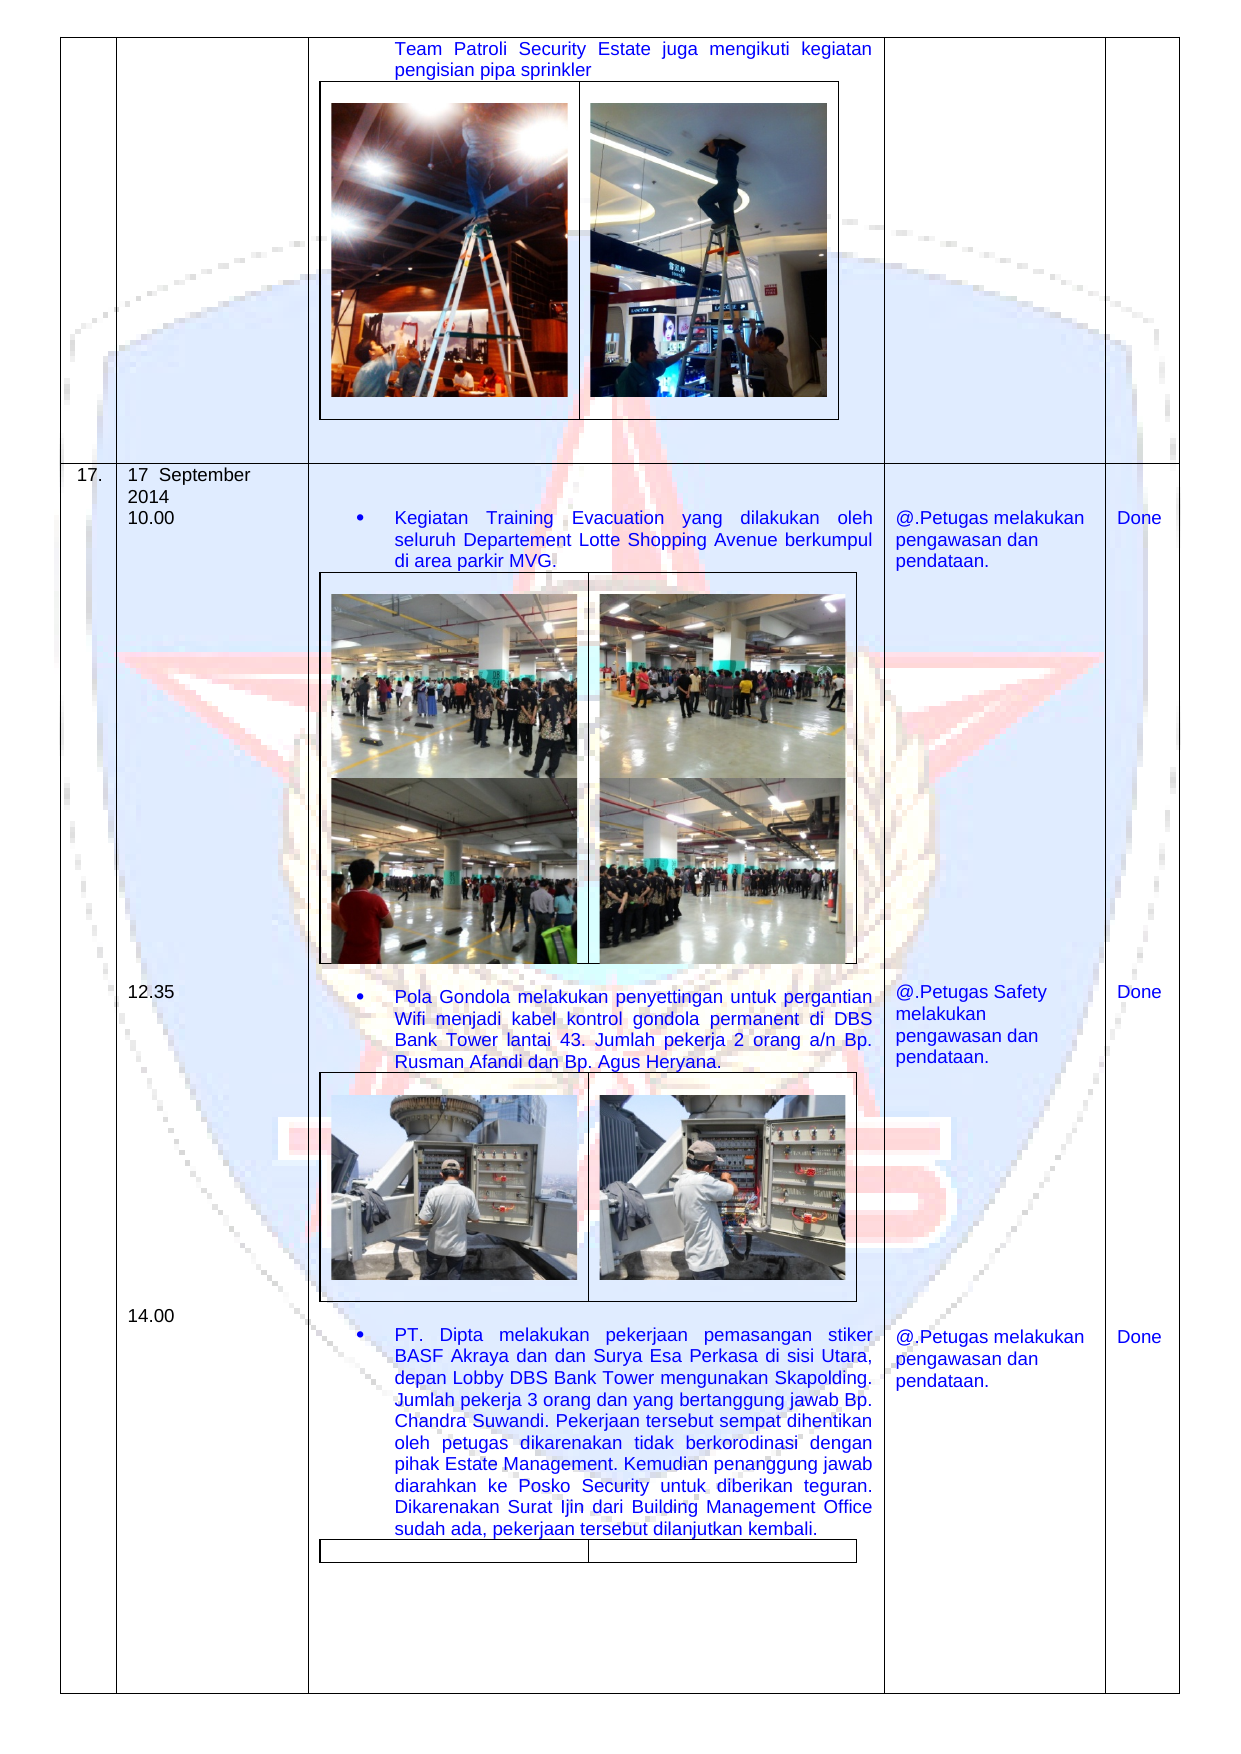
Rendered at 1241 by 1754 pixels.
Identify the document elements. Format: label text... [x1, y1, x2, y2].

picture [590, 103, 827, 397]
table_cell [117, 464, 308, 1693]
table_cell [1106, 38, 1179, 463]
picture [331, 103, 568, 397]
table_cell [117, 38, 308, 463]
table_cell [61, 38, 116, 463]
picture [599, 1095, 846, 1280]
table_cell [61, 464, 116, 1693]
table_cell Done Done Done [1106, 464, 1179, 1693]
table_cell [885, 38, 1105, 463]
picture [599, 594, 846, 964]
picture [331, 594, 578, 964]
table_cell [885, 464, 1105, 1693]
picture [331, 1095, 578, 1280]
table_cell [309, 38, 884, 463]
